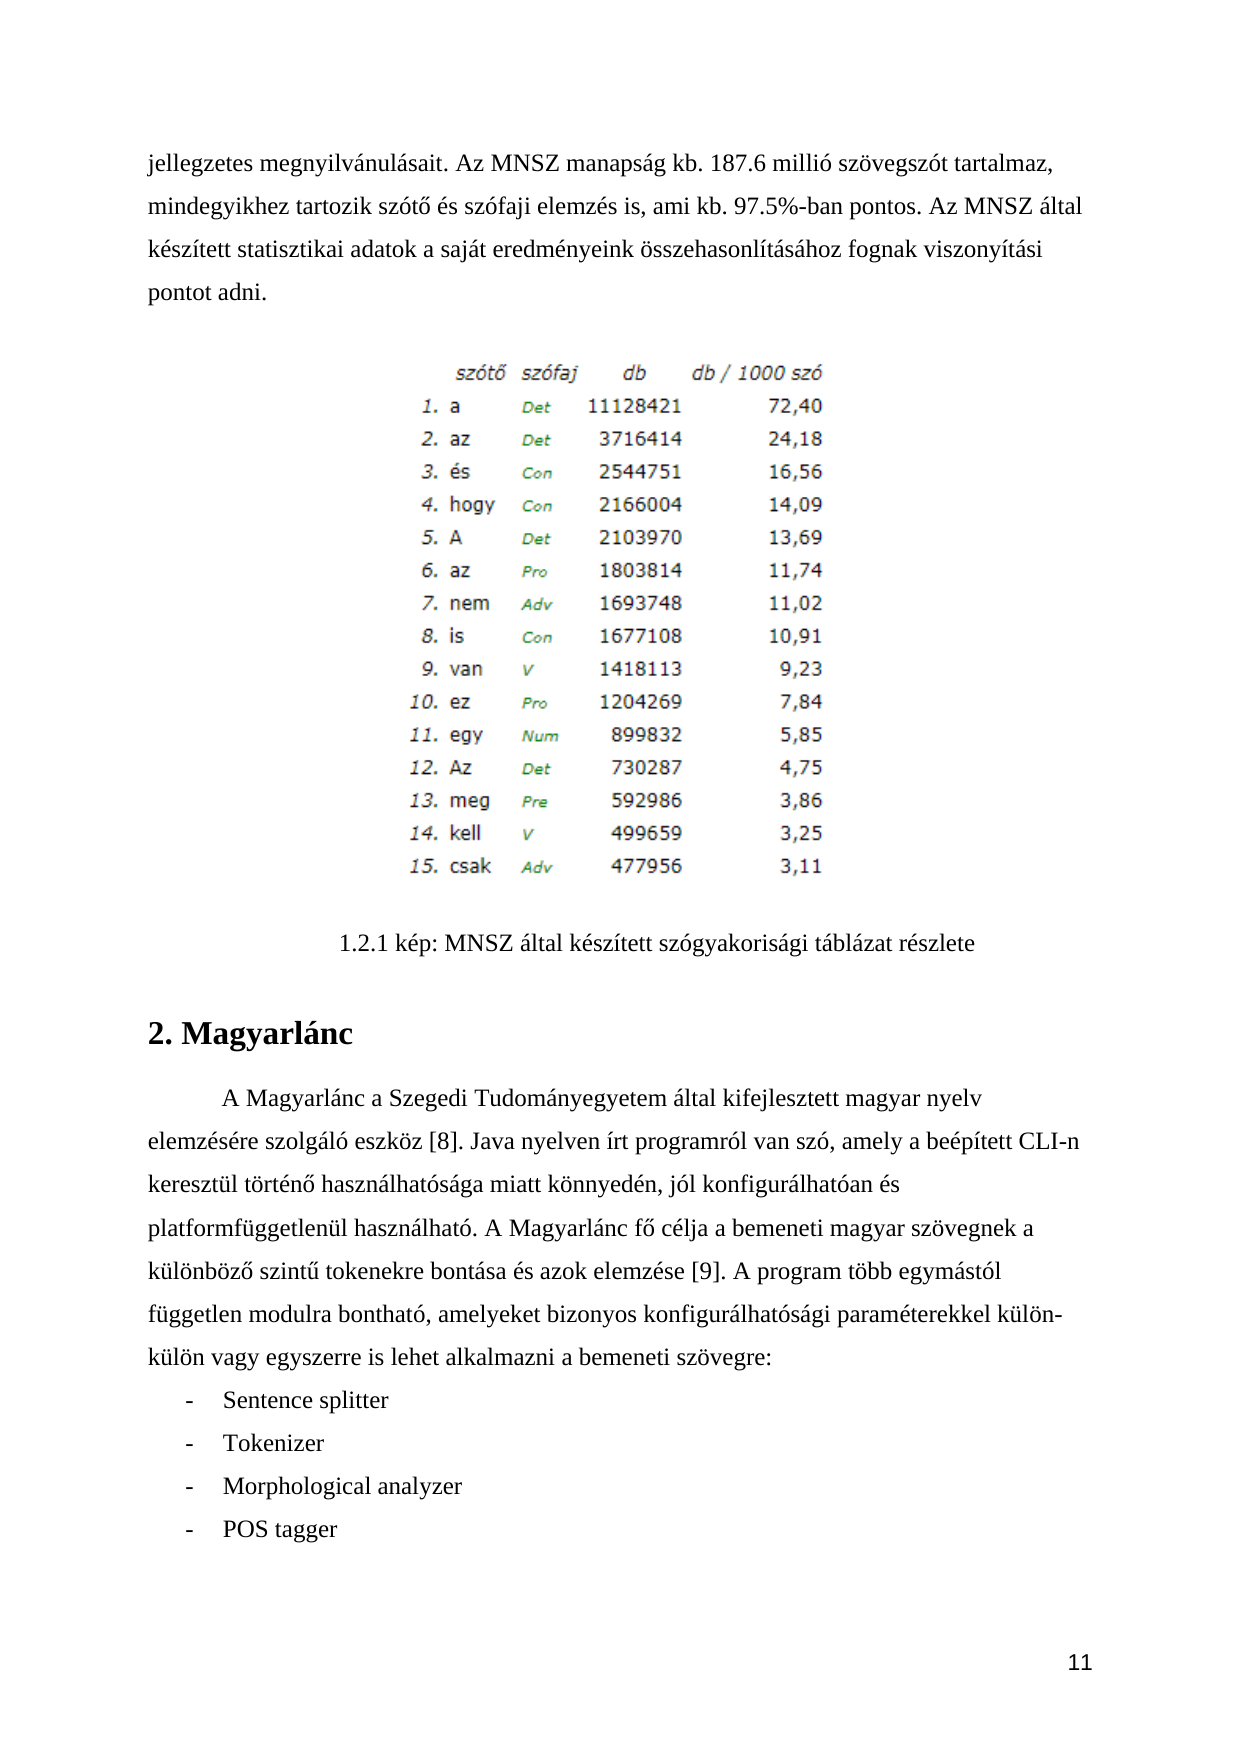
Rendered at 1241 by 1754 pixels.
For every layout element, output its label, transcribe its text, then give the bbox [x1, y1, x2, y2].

picture [406, 352, 834, 881]
subtitle 2. Magyarlánc [148, 1013, 1093, 1052]
list POS tagger [185, 1514, 1093, 1543]
list Tokenizer [185, 1428, 1093, 1457]
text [148, 148, 1093, 306]
text A Magyarlánc a Szegedi Tudományegyetem által kifejlesztett magyar nyelv elemzésére szolgáló eszköz [8]. Java nyelven írt programról van szó, amely a beépített CLI-n keresztül történő használhatósága miatt könnyedén, jól konfigurálhatóan és platformfüggetlenül használható. A Magyarlánc fő célja a bemeneti magyar szövegnek a különböző szintű tokenekre bontása és azok elemzése [9]. A program több egymástól független modulra bontható, amelyeket bizonyos konfigurálhatósági paraméterekkel külön-külön vagy egyszerre is lehet alkalmazni a bemeneti szövegre: [148, 1083, 1093, 1371]
list Morphological analyzer [185, 1471, 1093, 1500]
list Sentence splitter [185, 1385, 1093, 1414]
